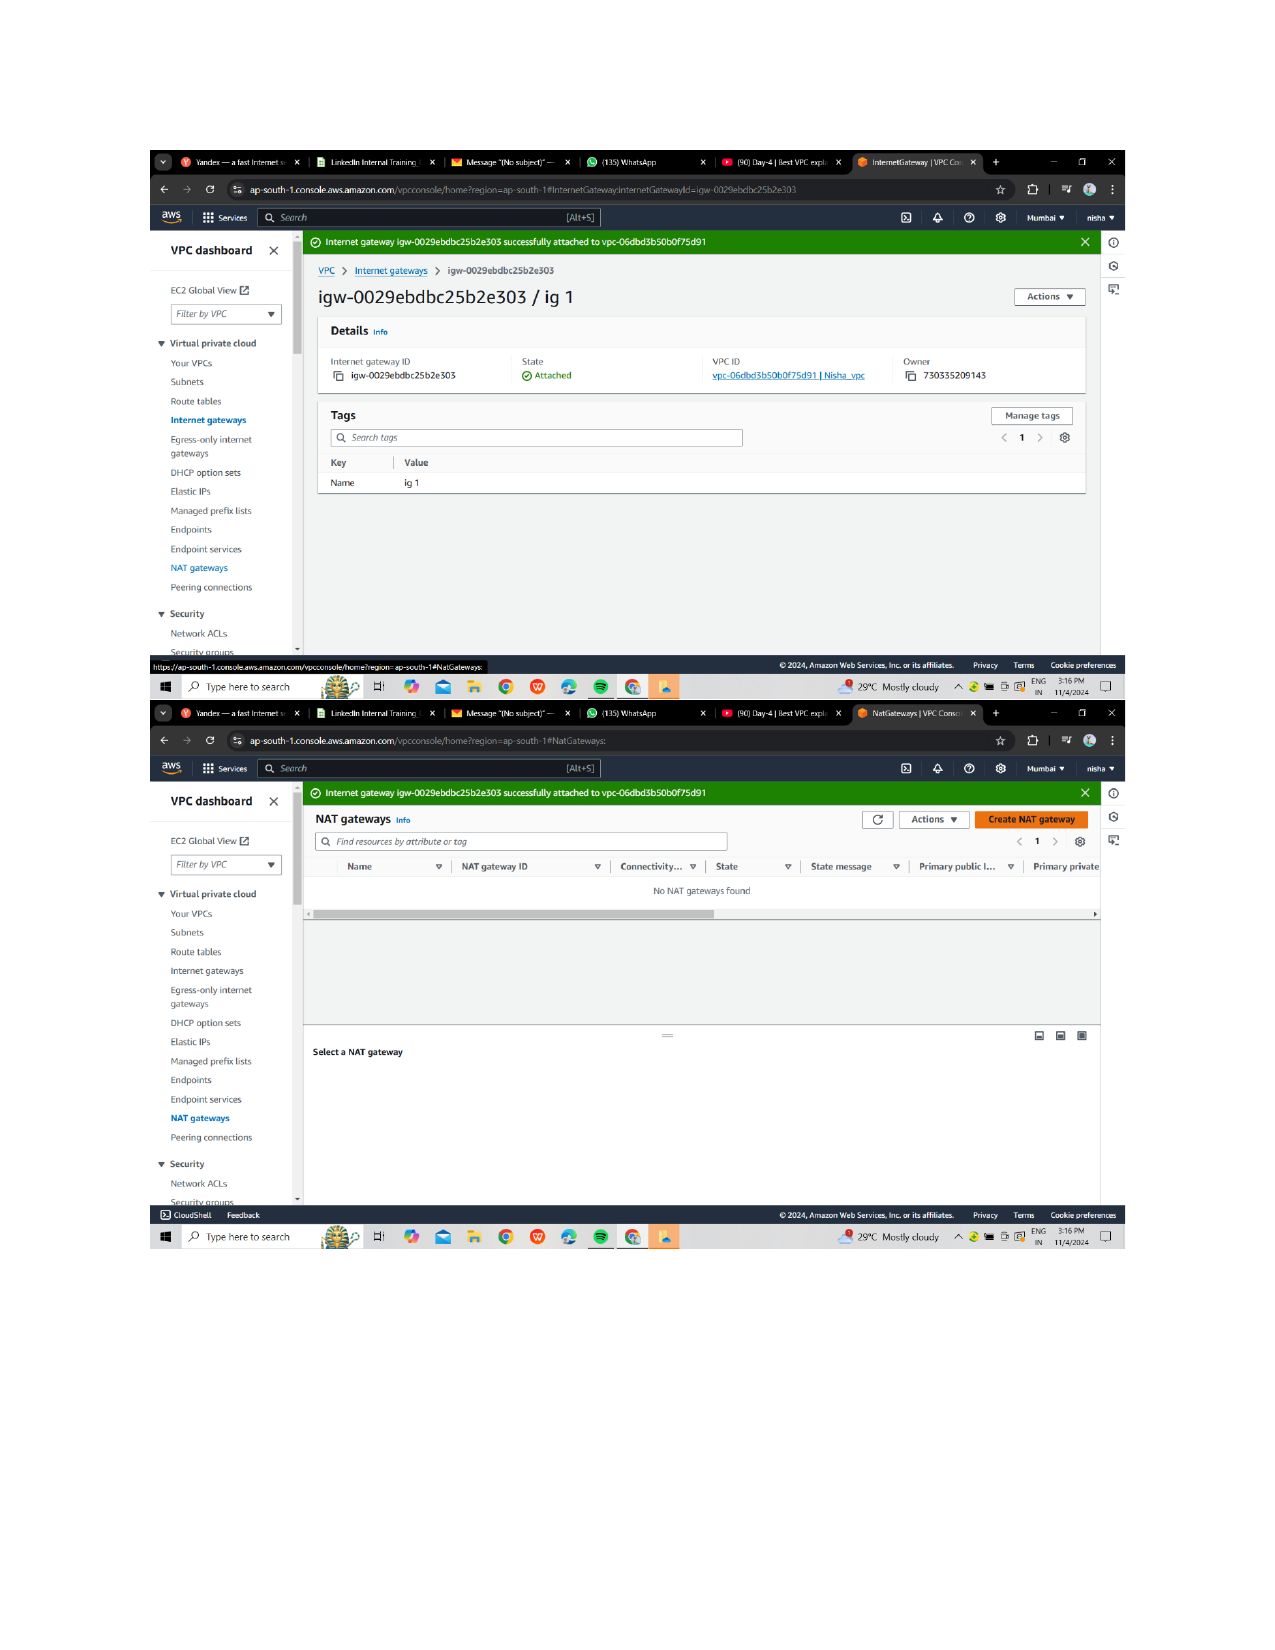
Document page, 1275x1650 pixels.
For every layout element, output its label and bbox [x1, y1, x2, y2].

picture [150, 150, 1125, 699]
picture [150, 700, 1125, 1249]
